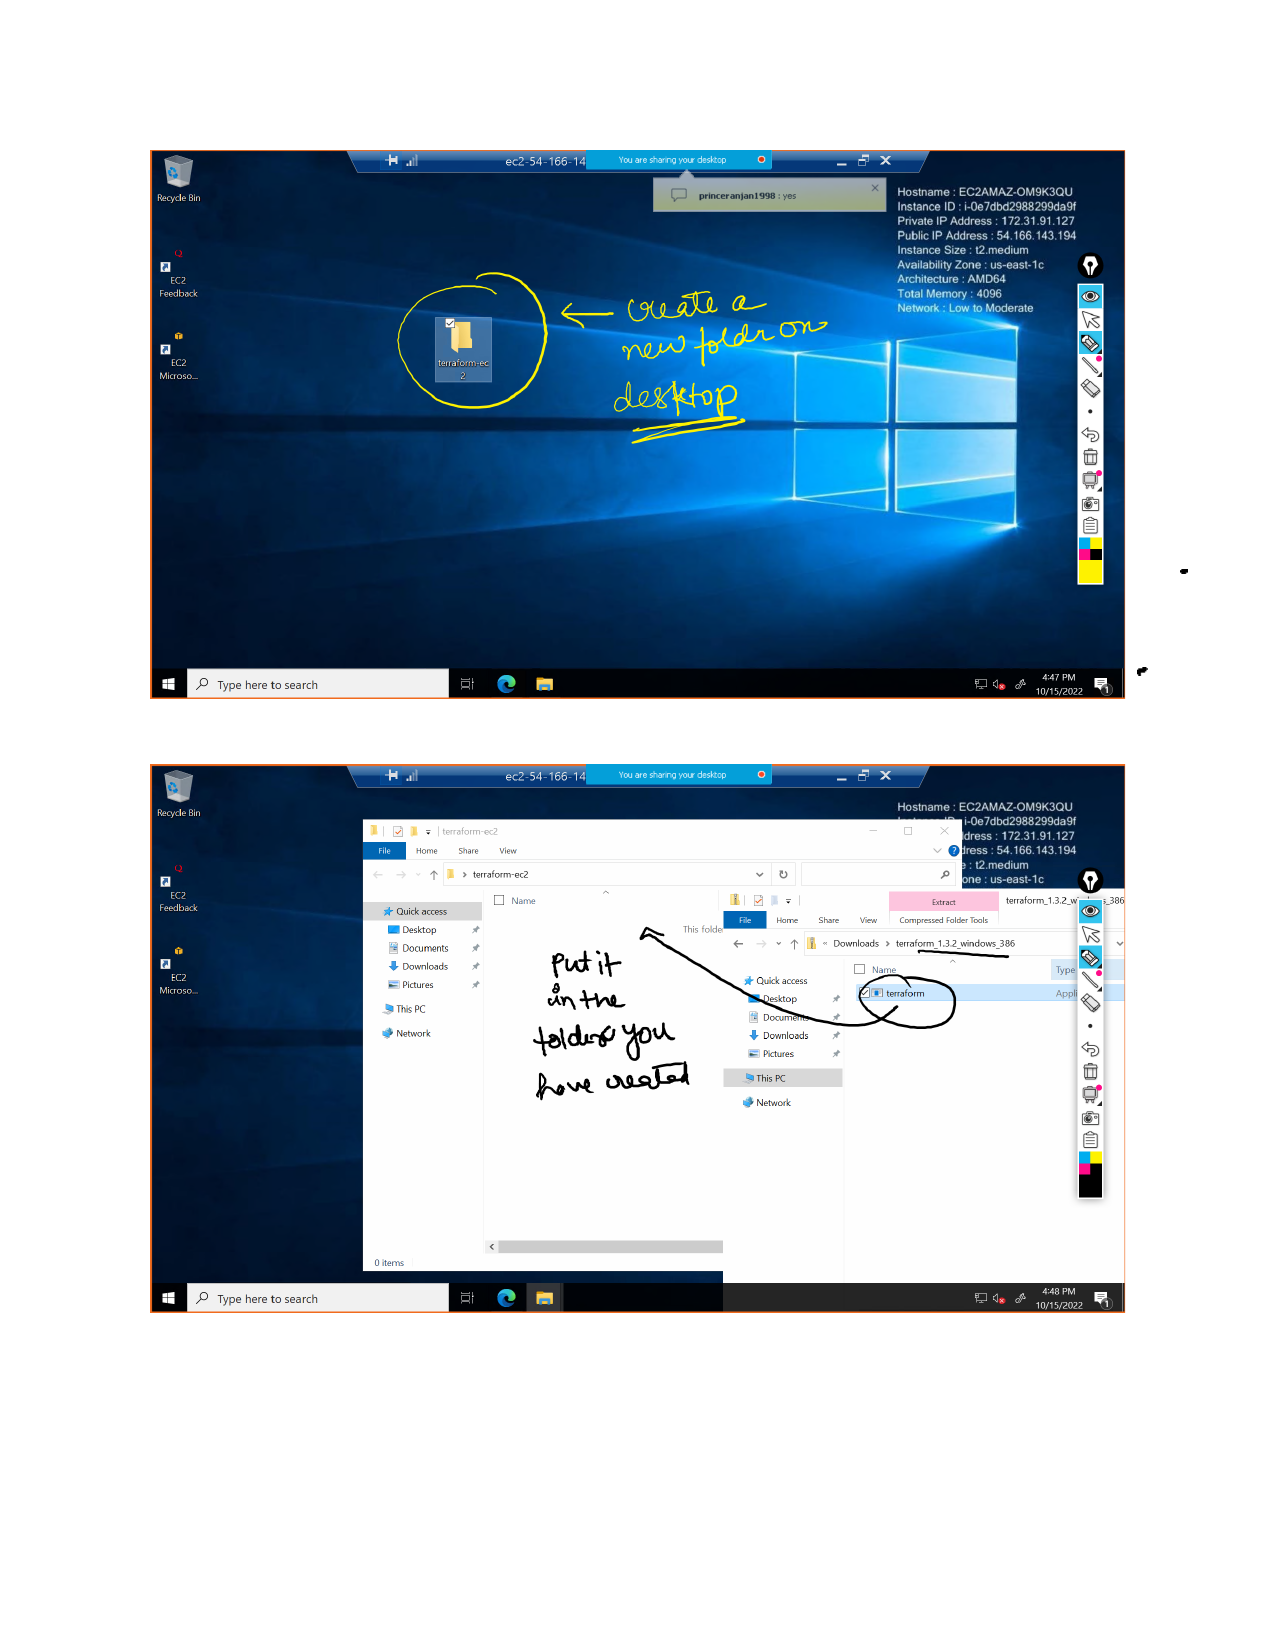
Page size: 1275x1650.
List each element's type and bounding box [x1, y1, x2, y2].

picture [1137, 667, 1148, 676]
picture [150, 764, 1125, 1313]
picture [758, 771, 765, 777]
picture [758, 156, 765, 162]
picture [1180, 569, 1188, 574]
picture [150, 150, 1125, 699]
